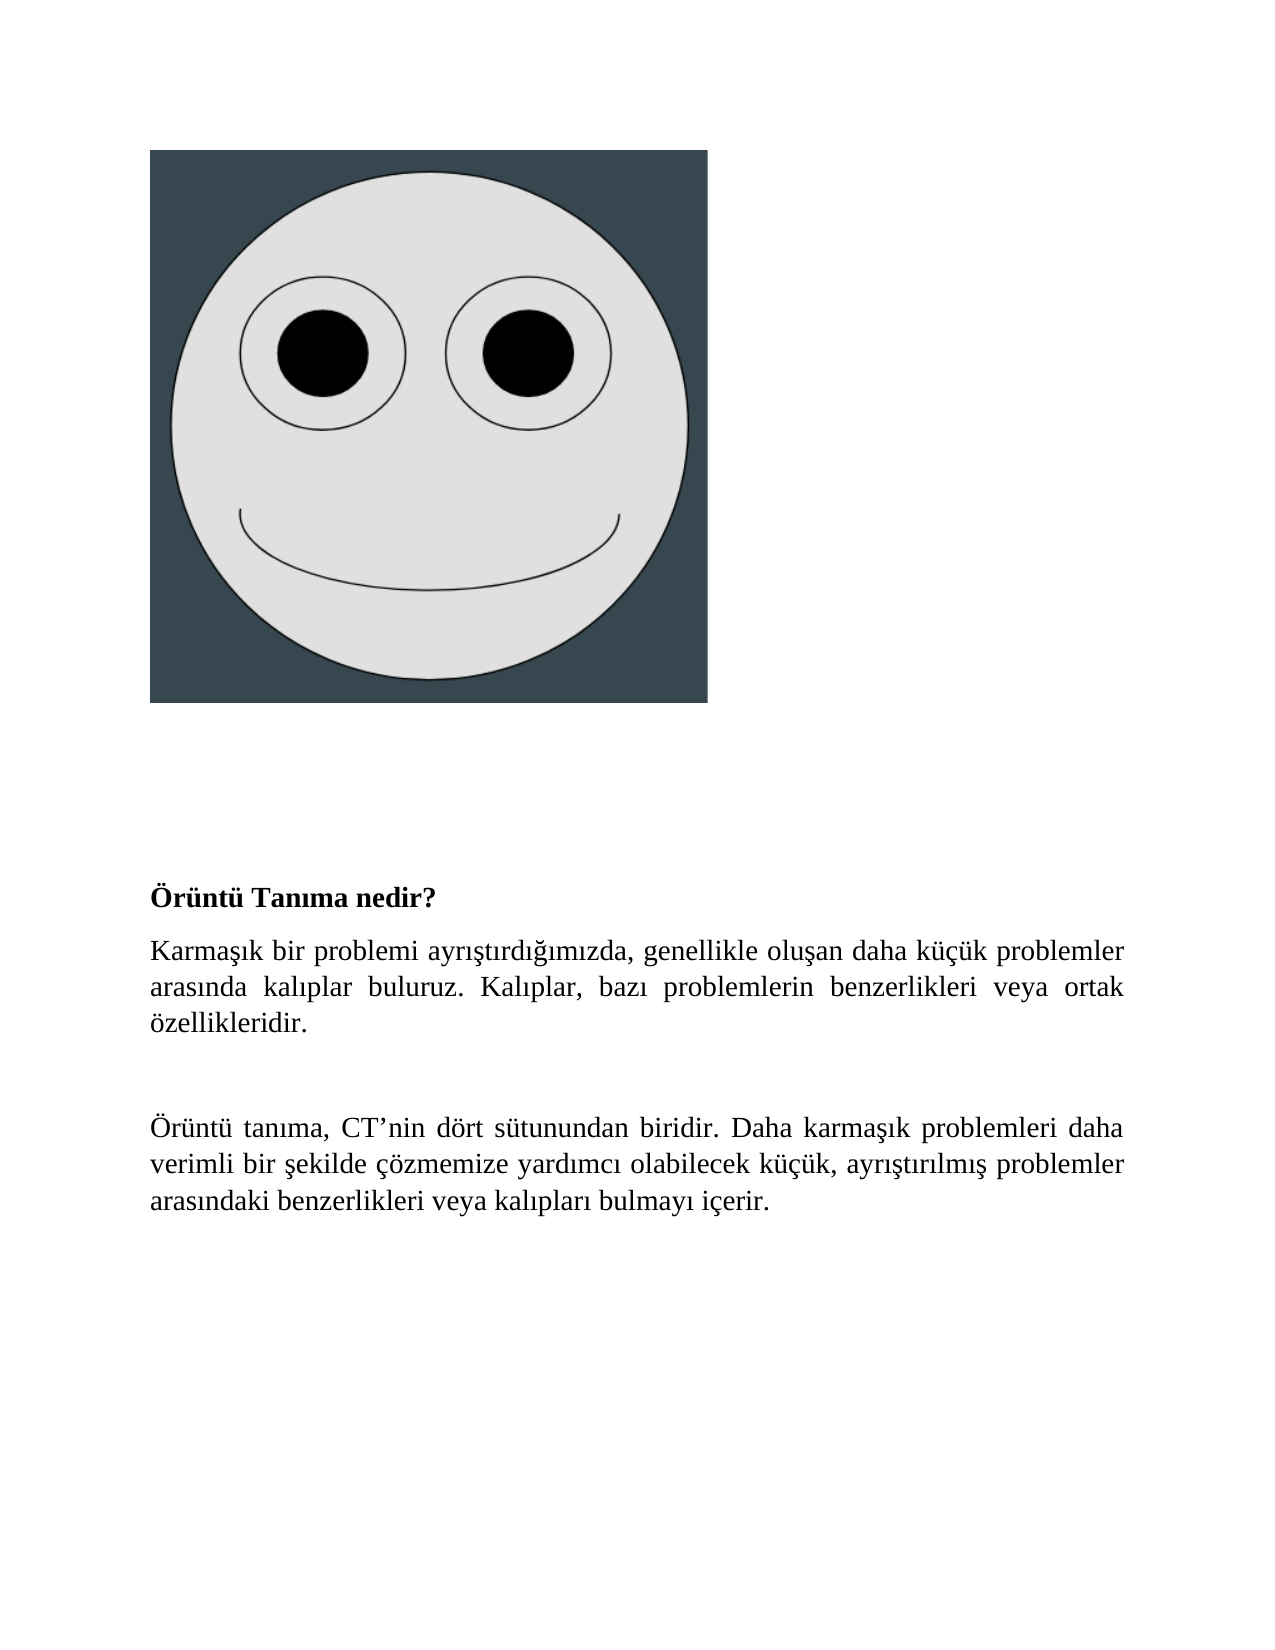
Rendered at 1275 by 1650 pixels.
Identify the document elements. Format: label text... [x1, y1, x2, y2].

text Karmaşık bir problemi ayrıştırdığımızda, genellikle oluşan daha küçük problemler arasında kalıplar buluruz. Kalıplar, bazı problemlerin benzerlikleri veya ortak özellikleridir. [150, 933, 1125, 1038]
picture [150, 150, 708, 703]
text Örüntü Tanıma nedir? [150, 880, 1125, 913]
text Örüntü tanıma, CT’nin dört sütunundan biridir. Daha karmaşık problemleri daha verimli bir şekilde çözmemize yardımcı olabilecek küçük, ayrıştırılmış problemler arasındaki benzerlikleri veya kalıpları bulmayı içerir. [150, 1111, 1125, 1216]
